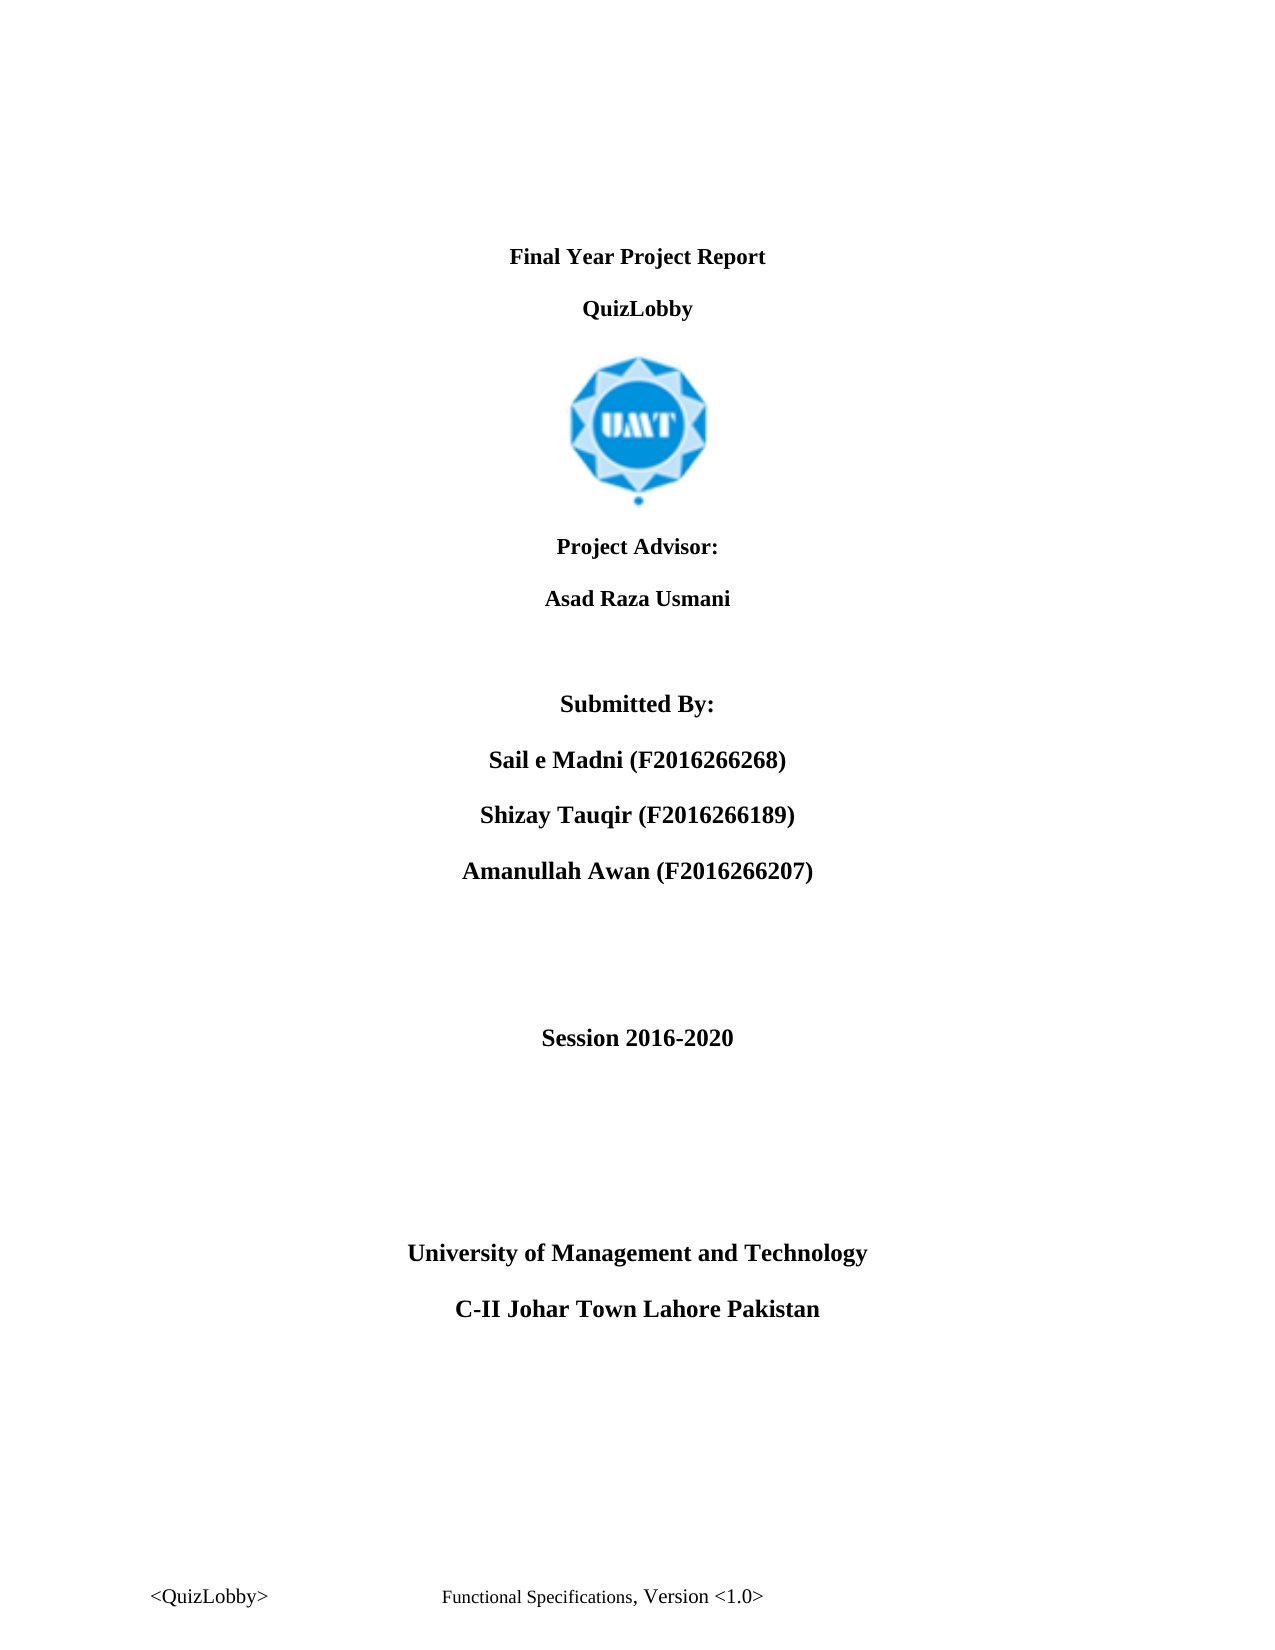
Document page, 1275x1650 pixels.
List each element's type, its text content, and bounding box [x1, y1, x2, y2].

text University of Management and Technology [150, 1238, 1125, 1267]
picture [555, 346, 720, 508]
text Project Advisor: [150, 533, 1125, 559]
text Asad Raza Usmani [150, 585, 1125, 612]
text Session 2016-2020 [150, 1023, 1125, 1052]
text C-II Johar Town Lahore Pakistan [150, 1294, 1125, 1322]
text Sail e Madni (F2016266268) [150, 745, 1125, 773]
text QuizLobby [150, 295, 1125, 321]
text Submitted By: [150, 689, 1125, 718]
text Shizay Tauqir (F2016266189) [150, 800, 1125, 829]
text Amanullah Awan (F2016266207) [150, 856, 1125, 885]
text Final Year Project Report [150, 243, 1125, 269]
